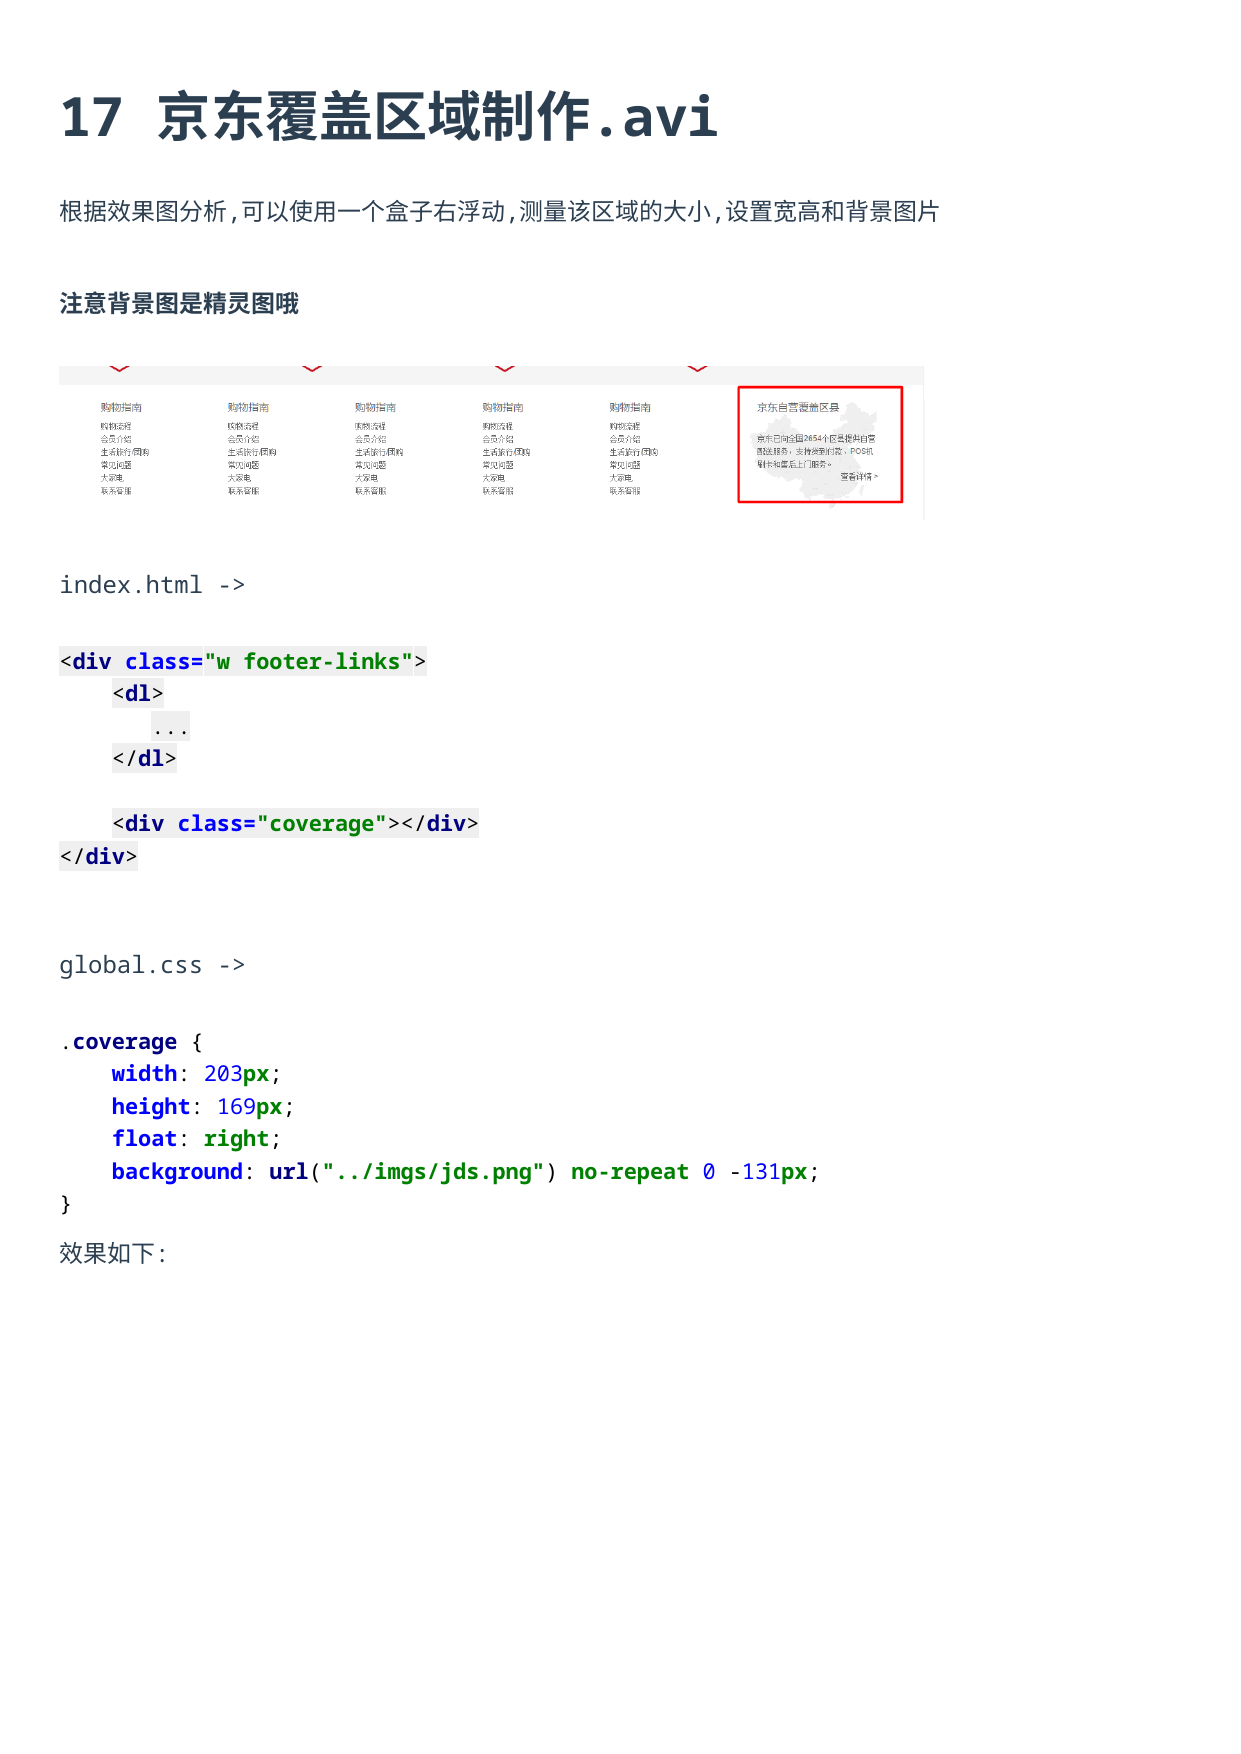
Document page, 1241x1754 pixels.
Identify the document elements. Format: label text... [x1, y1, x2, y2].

text 根据效果图分析,可以使用一个盒子右浮动,测量该区域的大小,设置宽高和背景图片 [59, 177, 1181, 242]
text 17 京东覆盖区域制作.avi [59, 64, 1181, 162]
text index.html -> [59, 552, 1181, 617]
text <div class="w footer-links"> <dl> ... </dl> <div class="coverage"></div> </div> [59, 644, 1181, 872]
picture [59, 366, 925, 520]
text global.css -> [59, 932, 1181, 997]
text 注意背景图是精灵图哦 [59, 269, 1181, 334]
text .coverage { width: 203px; height: 169px; float: right; background: url("../imgs/jds.png") no-repeat 0 -131px; } [59, 1024, 1181, 1219]
text 效果如下: [59, 1219, 1181, 1284]
